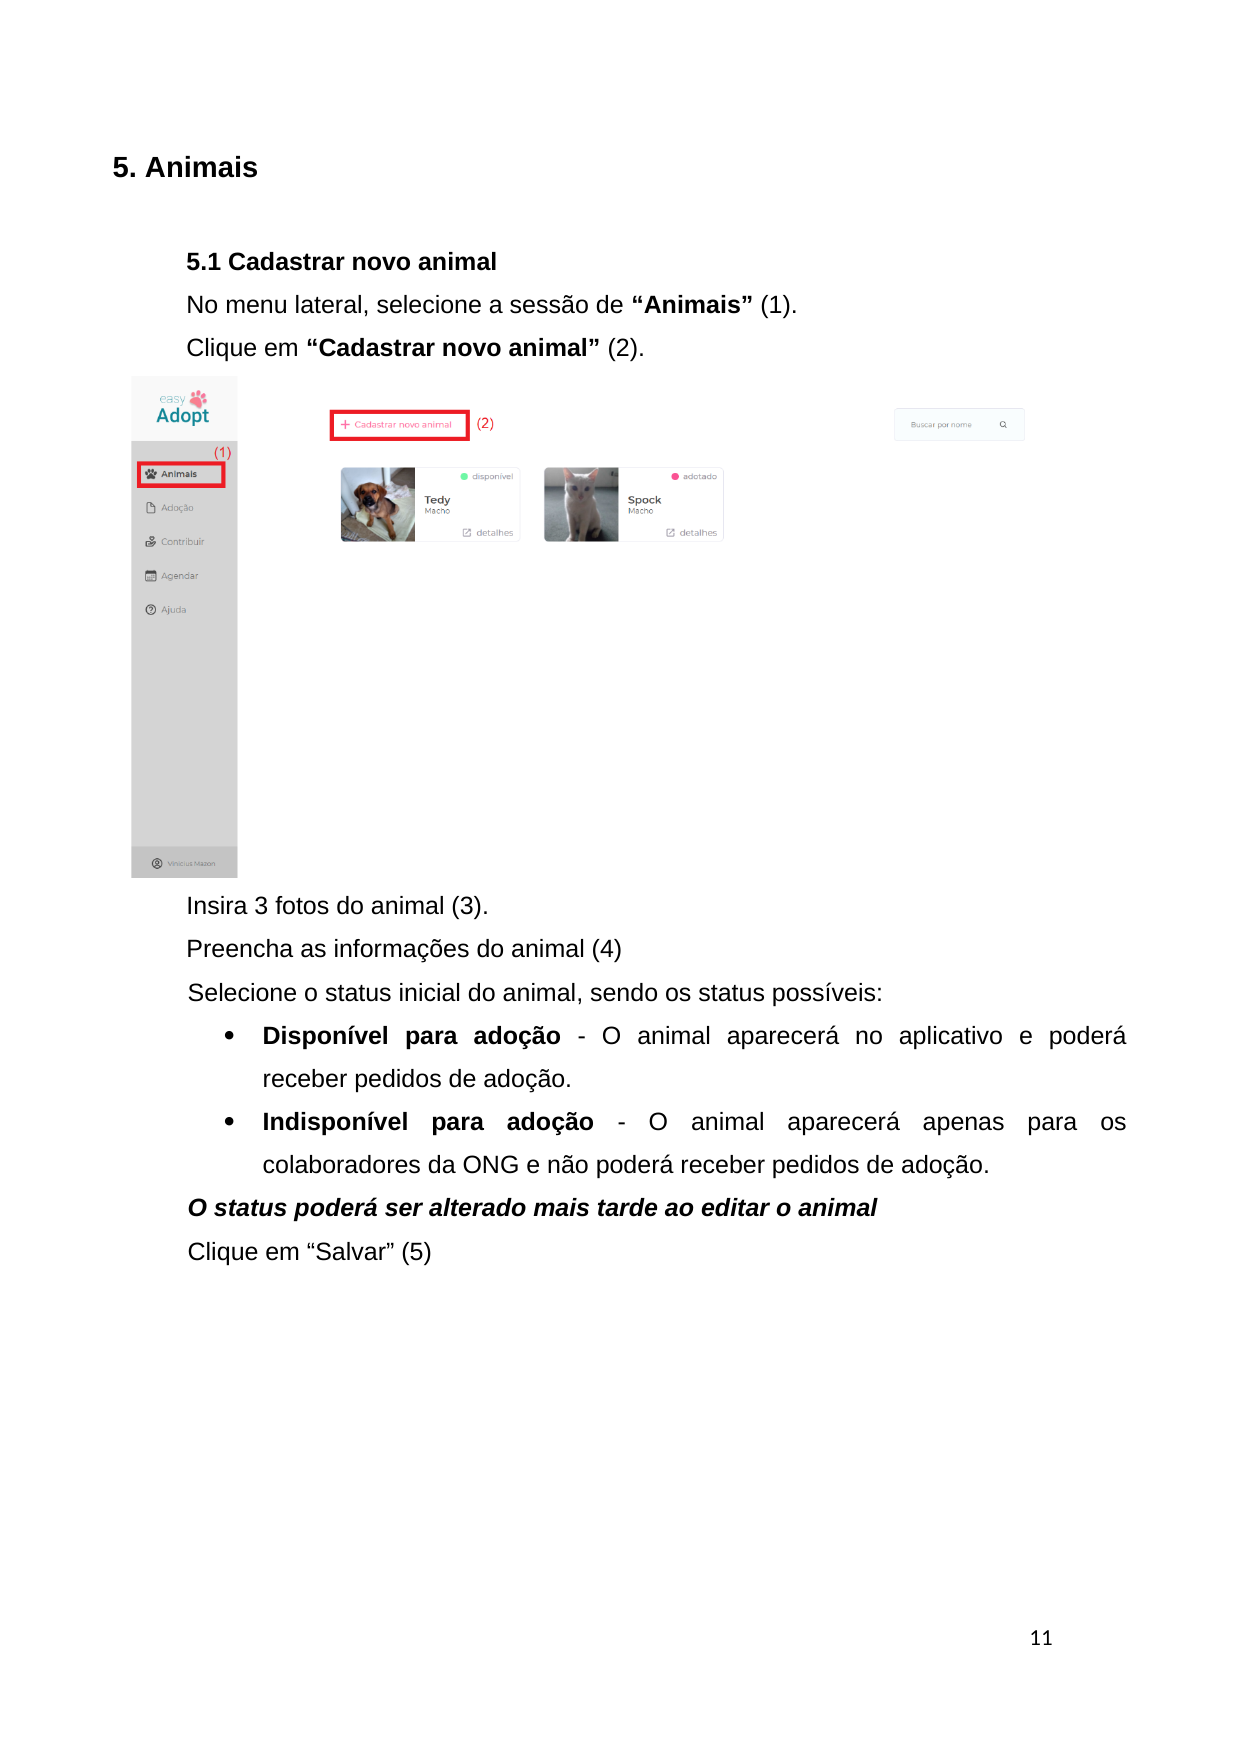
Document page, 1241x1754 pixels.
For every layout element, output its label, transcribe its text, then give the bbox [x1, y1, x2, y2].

list Disponível para adoção - O animal aparecerá no aplicativo e poderá receber pedidos de adoção. [225, 1021, 1128, 1093]
text 5. Animais [112, 150, 1128, 183]
subtitle 5.1 Cadastrar novo animal [186, 247, 1128, 276]
list Indisponível para adoção - O animal aparecerá apenas para os colaboradores da ONG e não poderá receber pedidos de adoção. [225, 1107, 1128, 1179]
text No menu lateral, selecione a sessão de “Animais” (1). [186, 290, 1128, 319]
text Insira 3 fotos do animal (3). [186, 891, 1128, 920]
text Selecione o status inicial do animal, sendo os status possíveis: [187, 978, 1128, 1006]
text Preencha as informações do animal (4) [186, 934, 1128, 963]
text O status poderá ser alterado mais tarde ao editar o animal [187, 1193, 1128, 1222]
text Clique em “Salvar” (5) [187, 1237, 1128, 1265]
text Clique em “Cadastrar novo animal” (2). [186, 333, 1128, 362]
